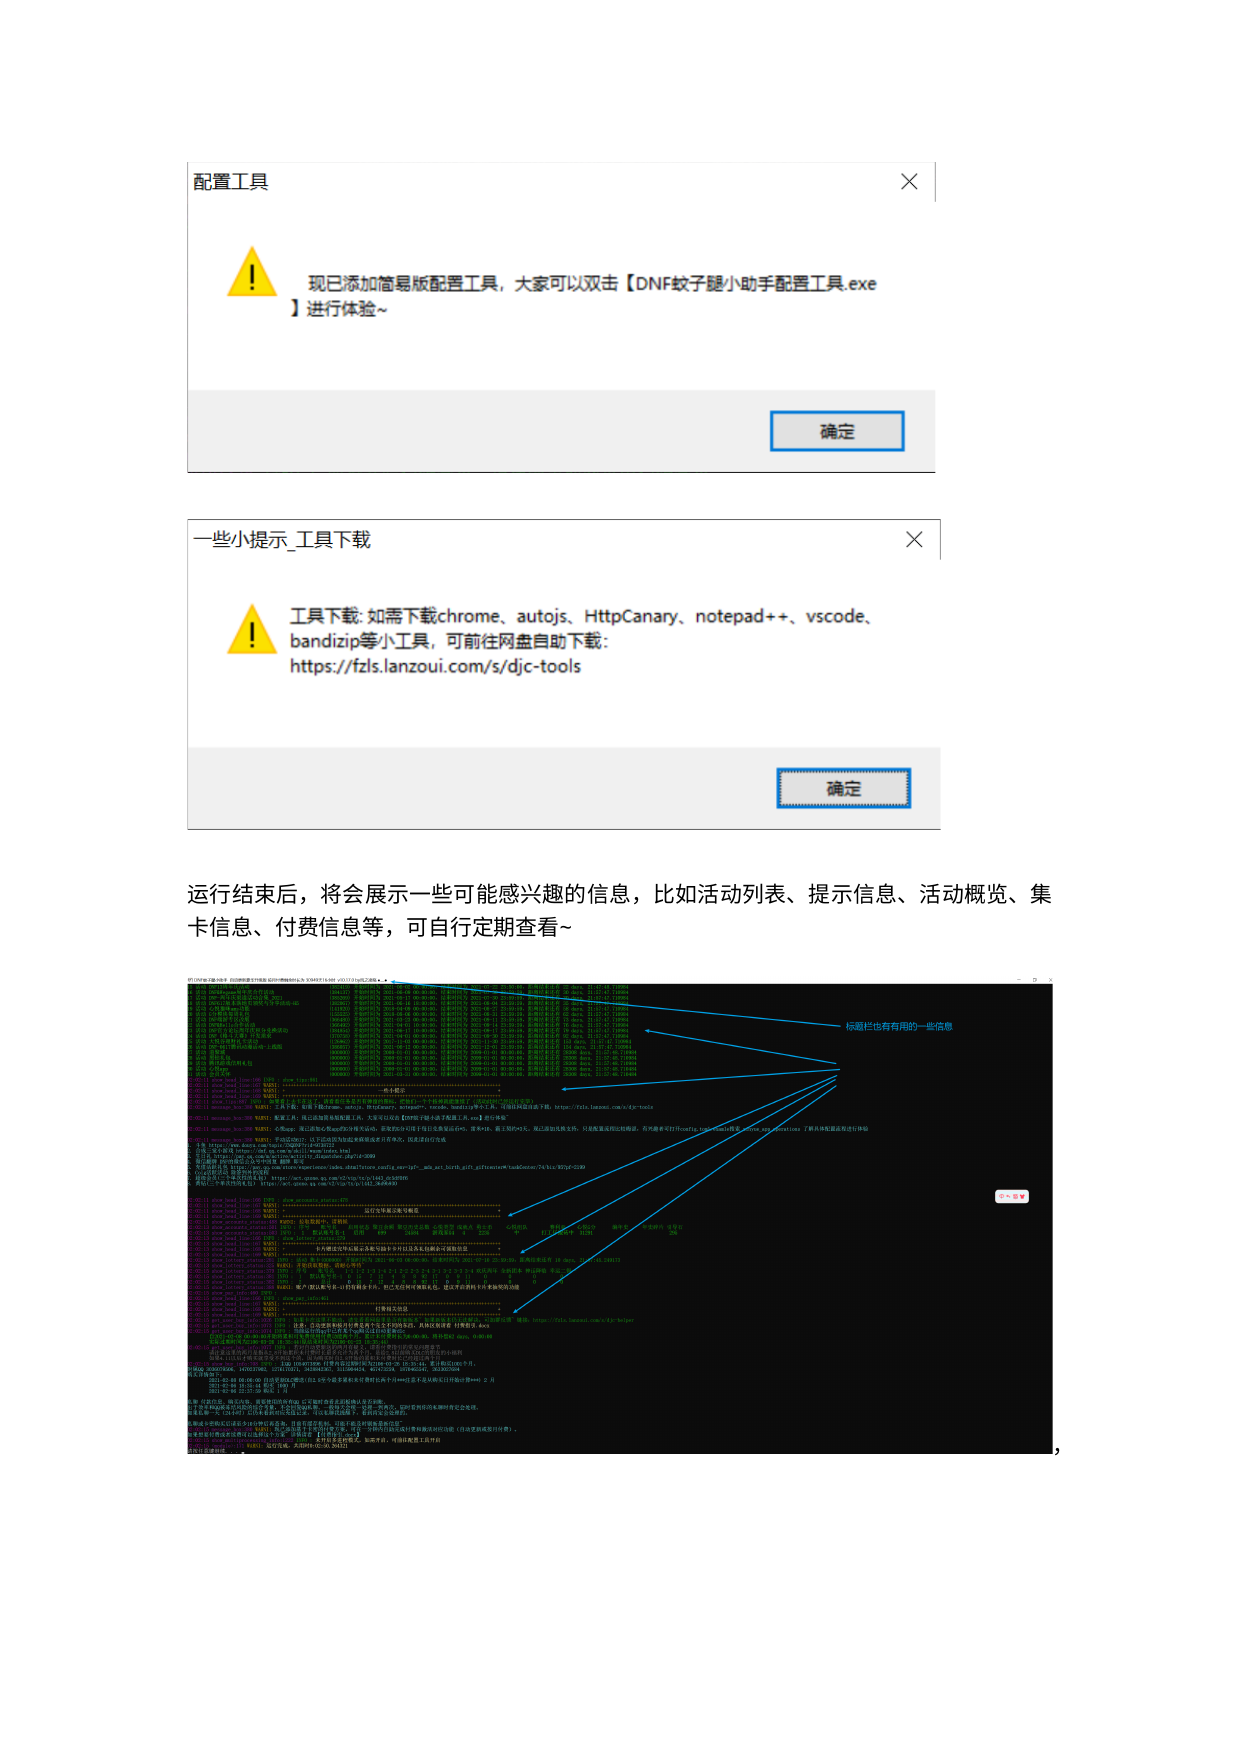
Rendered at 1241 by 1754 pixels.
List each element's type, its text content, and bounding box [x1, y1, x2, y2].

picture [187, 162, 936, 473]
text 运行结束后，将会展示一些可能感兴趣的信息，比如活动列表、提示信息、活动概览、集卡信息、付费信息等，可自行定期查看~ [187, 877, 1053, 942]
picture [187, 519, 941, 830]
picture [187, 976, 1053, 1454]
